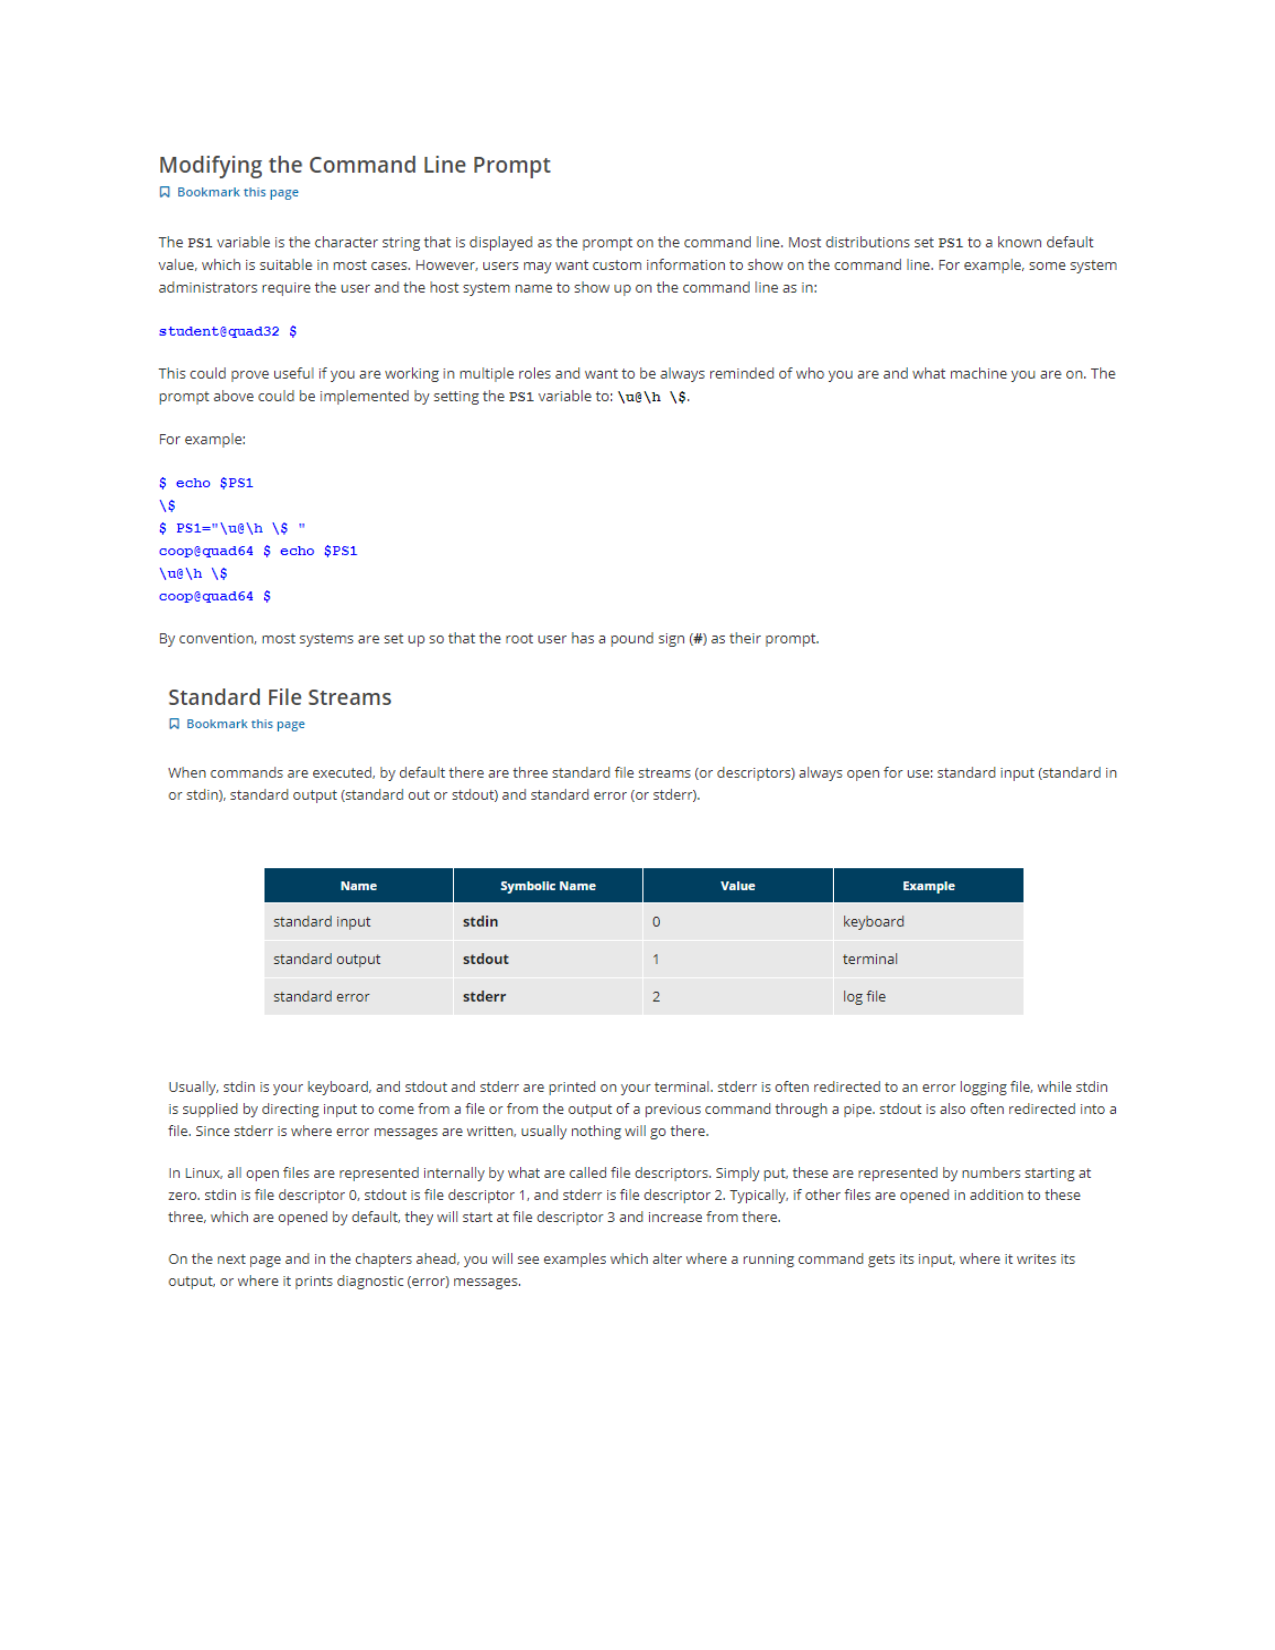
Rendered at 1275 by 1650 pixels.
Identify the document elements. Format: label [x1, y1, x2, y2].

picture [150, 683, 1125, 1307]
picture [150, 150, 1125, 665]
